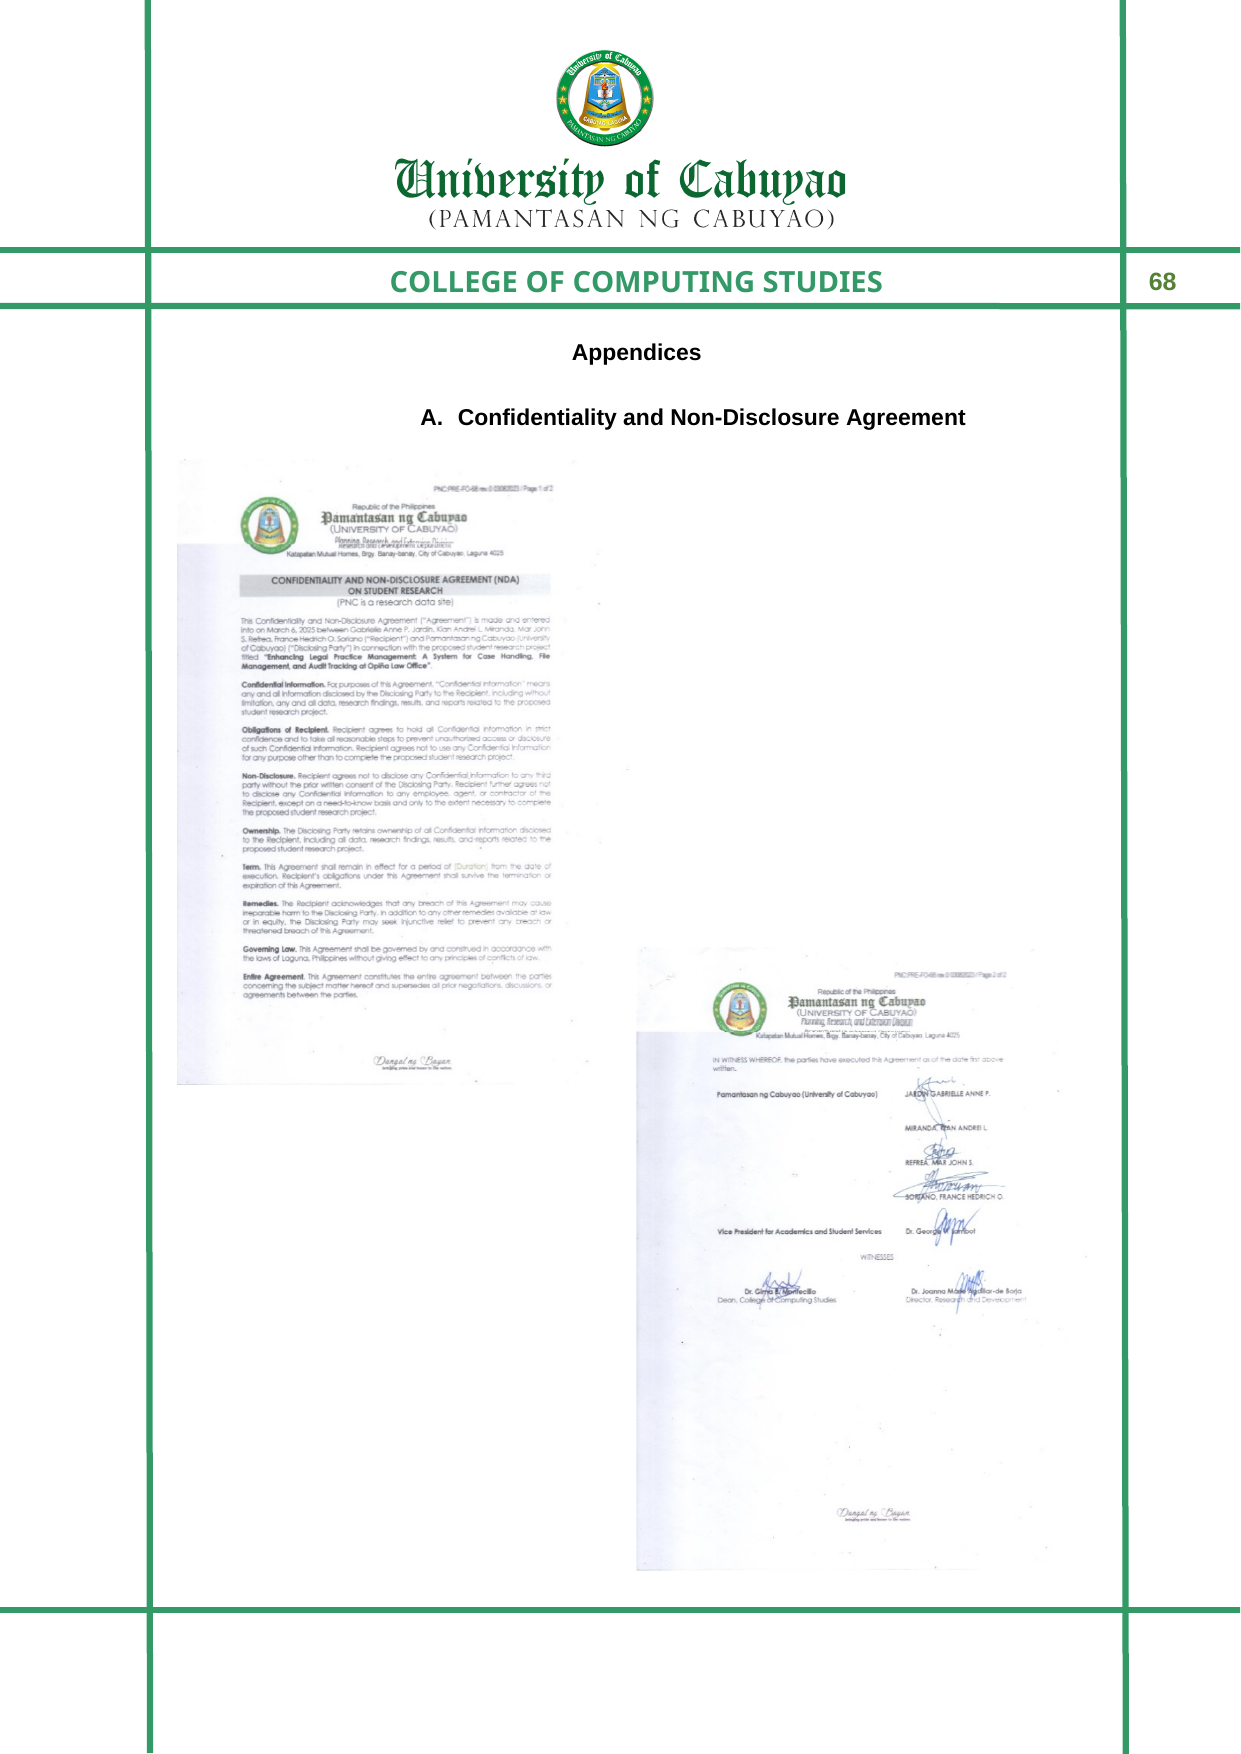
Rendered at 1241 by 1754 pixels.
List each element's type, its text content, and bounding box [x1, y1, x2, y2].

picture [151, 23, 1089, 247]
subtitle Appendices [177, 339, 1096, 365]
picture [716, 276, 722, 287]
picture [414, 275, 425, 287]
picture [597, 275, 608, 287]
picture [620, 276, 624, 287]
picture [631, 277, 635, 287]
picture [636, 947, 1090, 1571]
picture [824, 275, 832, 287]
list Confidentiality and Non-Disclosure Agreement [289, 404, 1096, 431]
picture [152, 253, 1089, 287]
picture [531, 275, 542, 287]
picture [177, 459, 631, 1085]
